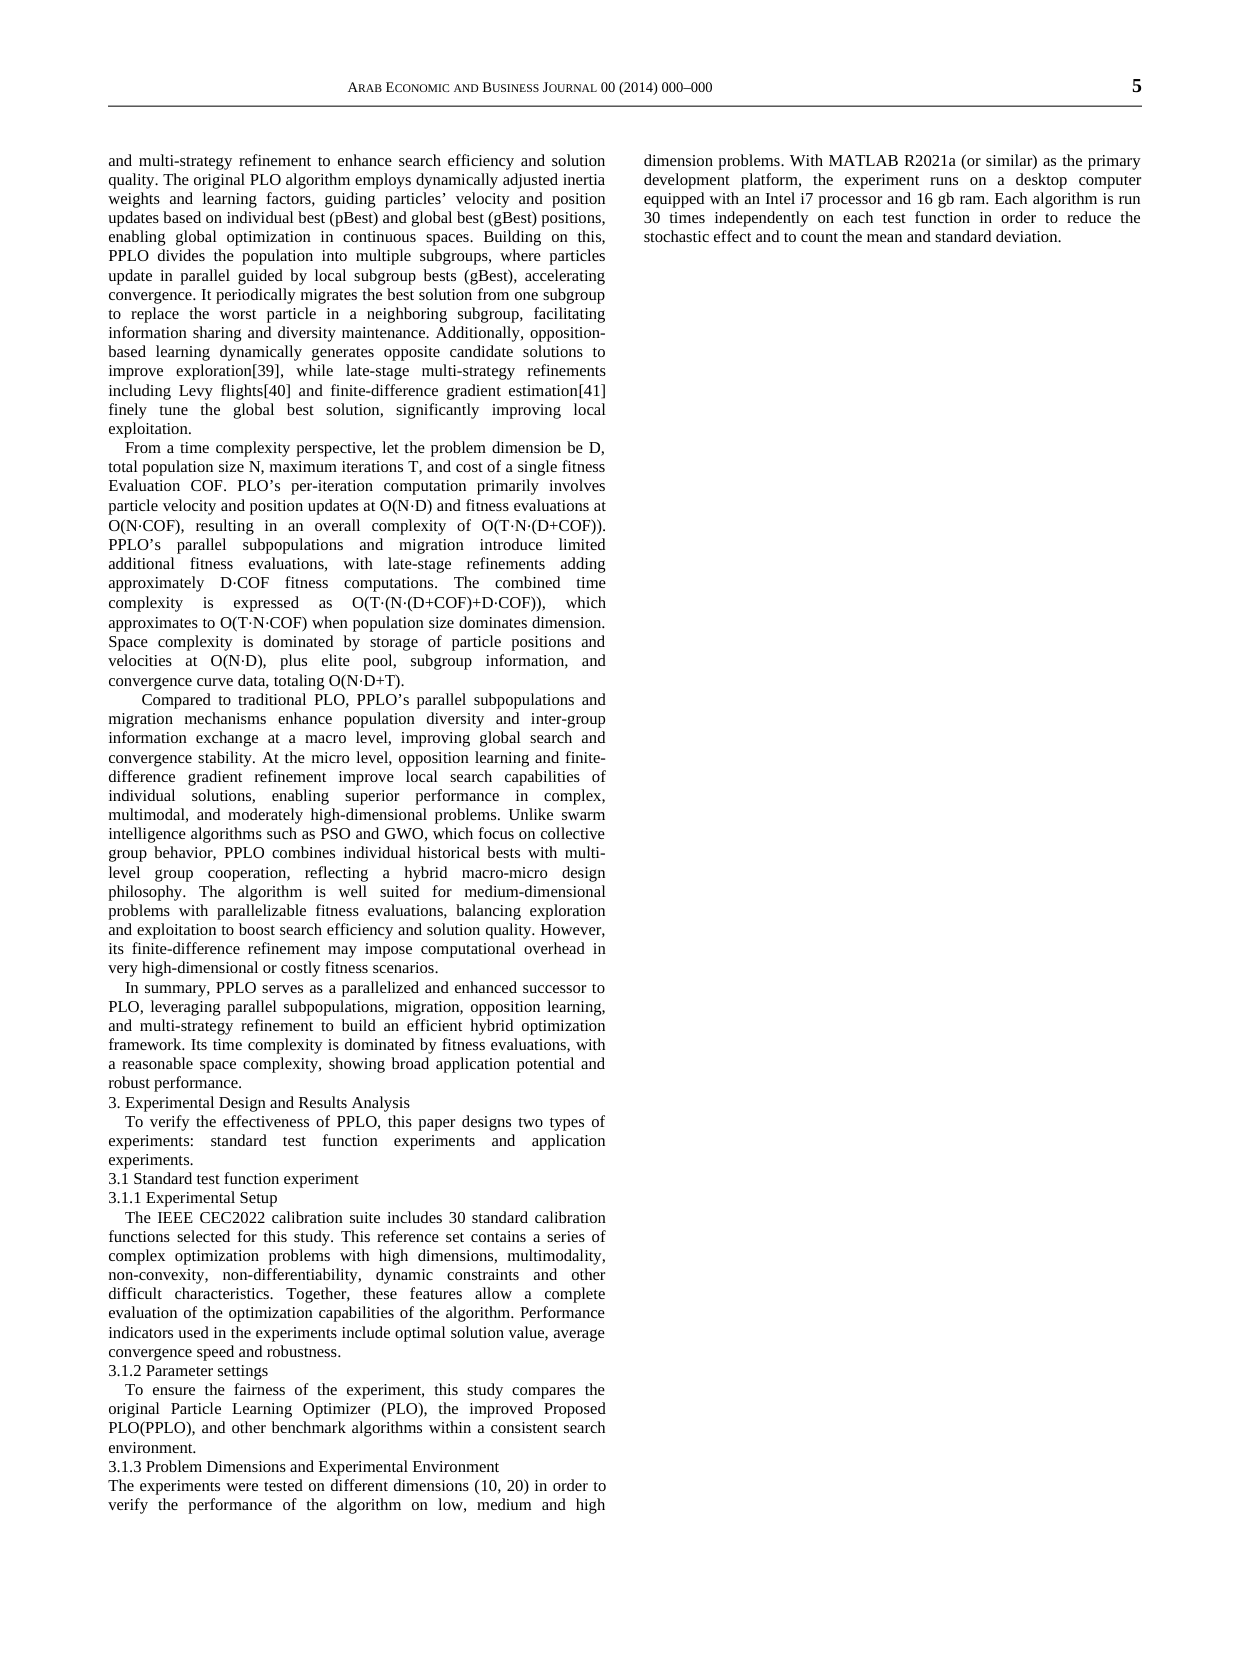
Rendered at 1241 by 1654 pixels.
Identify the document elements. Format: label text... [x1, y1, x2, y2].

text 3. Experimental Design and Results Analysis [108, 1092, 606, 1112]
text In summary, PPLO serves as a parallelized and enhanced successor to PLO, leveraging parallel subpopulations, migration, opposition learning, and multi-strategy refinement to build an efficient hybrid optimization framework. Its time complexity is dominated by fitness evaluations, with a reasonable space complexity, showing broad application potential and robust performance. [108, 977, 606, 1092]
text To verify the effectiveness of PPLO, this paper designs two types of experiments: standard test function experiments and application experiments. [108, 1112, 606, 1169]
text The IEEE CEC2022 calibration suite includes 30 standard calibration functions selected for this study. This reference set contains a series of complex optimization problems with high dimensions, multimodality, non-convexity, non-differentiability, dynamic constraints and other difficult characteristics. Together, these features allow a complete evaluation of the optimization capabilities of the algorithm. Performance indicators used in the experiments include optimal solution value, average convergence speed and robustness. [108, 1207, 606, 1361]
text 3.1.2 Parameter settings [108, 1361, 606, 1380]
text From a time complexity perspective, let the problem dimension be D, total population size N, maximum iterations T, and cost of a single fitness Evaluation COF. PLO’s per-iteration computation primarily involves particle velocity and position updates at O(N⋅D) and fitness evaluations at O(N⋅COF), resulting in an overall complexity of O(T⋅N⋅(D+COF)). PPLO’s parallel subpopulations and migration introduce limited additional fitness evaluations, with late-stage refinements adding approximately D⋅COF fitness computations. The combined time complexity is expressed as O(T⋅(N⋅(D+COF)+D⋅COF)), which approximates to O(T⋅N⋅COF) when population size dominates dimension. Space complexity is dominated by storage of particle positions and velocities at O(N⋅D), plus elite pool, subgroup information, and convergence curve data, totaling O(N⋅D+T). [108, 438, 606, 690]
text 3.1.1 Experimental Setup [108, 1188, 606, 1207]
text To ensure the fairness of the experiment, this study compares the original Particle Learning Optimizer (PLO), the improved Proposed PLO(PPLO), and other benchmark algorithms within a consistent search environment. [108, 1380, 606, 1457]
text The experiments were tested on different dimensions (10, 20) in order to verify the performance of the algorithm on low, medium and high dimension problems. With MATLAB R2021a (or similar) as the primary development platform, the experiment runs on a desktop computer equipped with an Intel i7 processor and 16 gb ram. Each algorithm is run 30 times independently on each test function in order to reduce the stochastic effect and to count the mean and standard deviation. [643, 150, 1142, 246]
text Compared to traditional PLO, PPLO’s parallel subpopulations and migration mechanisms enhance population diversity and inter-group information exchange at a macro level, improving global search and convergence stability. At the micro level, opposition learning and finite-difference gradient refinement improve local search capabilities of individual solutions, enabling superior performance in complex, multimodal, and moderately high-dimensional problems. Unlike swarm intelligence algorithms such as PSO and GWO, which focus on collective group behavior, PPLO combines individual historical bests with multi-level group cooperation, reflecting a hybrid macro-micro design philosophy. The algorithm is well suited for medium-dimensional problems with parallelizable fitness evaluations, balancing exploration and exploitation to boost search efficiency and solution quality. However, its finite-difference refinement may impose computational overhead in very high-dimensional or costly fitness scenarios. [108, 690, 606, 977]
text 3.1.3 Problem Dimensions and Experimental Environment [108, 1457, 606, 1476]
text 3.1 Standard test function experiment [108, 1169, 606, 1188]
